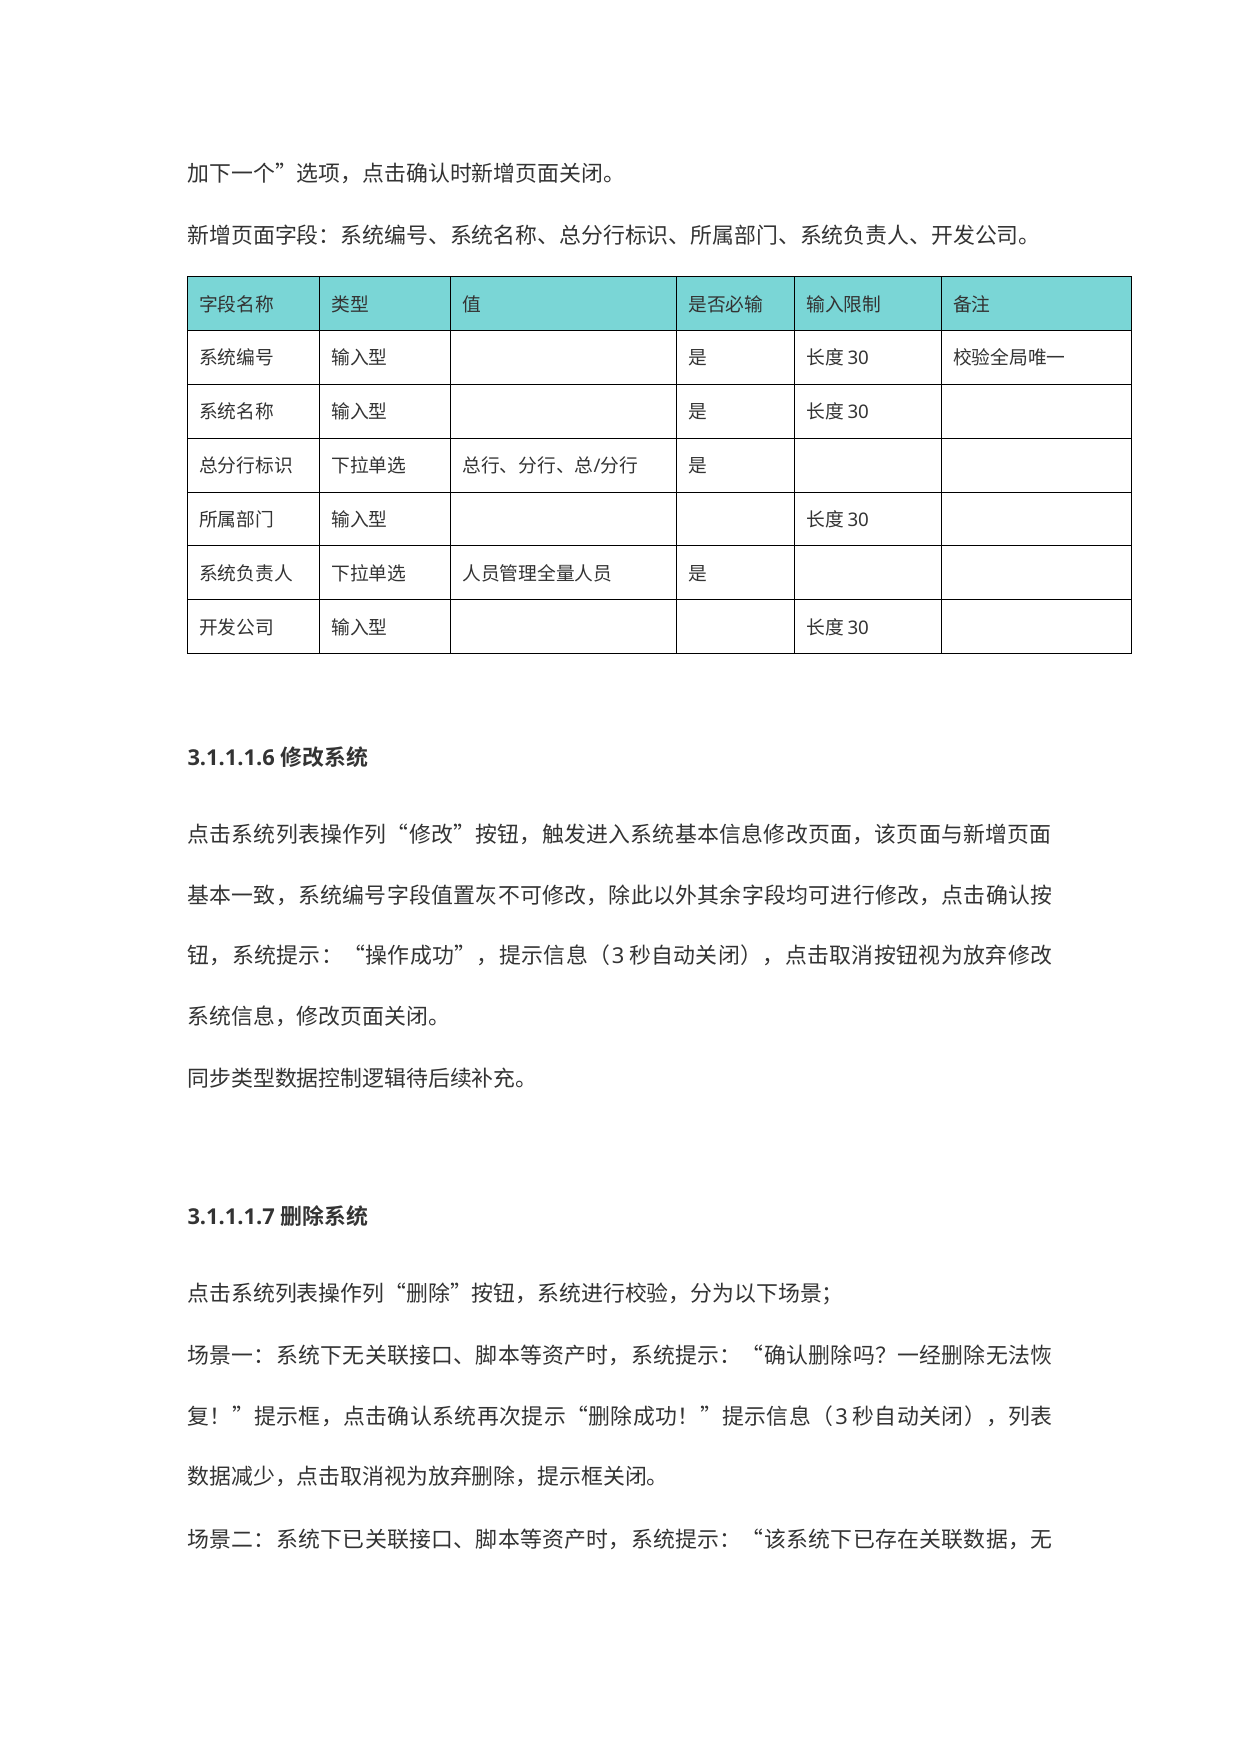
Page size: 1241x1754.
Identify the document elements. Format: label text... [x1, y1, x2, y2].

table_cell 是 [677, 546, 794, 599]
table_cell [942, 385, 1131, 438]
table_header 字段名称 [188, 277, 319, 330]
table_cell [795, 439, 941, 492]
list 同步类型数据控制逻辑待后续补充。 [187, 1057, 1053, 1097]
table_cell [451, 600, 676, 653]
table_cell [451, 331, 676, 384]
list 新增页面字段：系统编号、系统名称、总分行标识、所属部门、系统负责人、开发公司。 [187, 214, 1053, 254]
table_cell 输入型 [320, 331, 450, 384]
table_cell 输入型 [320, 385, 450, 438]
table_header 值 [451, 277, 676, 330]
table_cell 下拉单选 [320, 439, 450, 492]
table_cell [942, 493, 1131, 545]
subtitle 3.1.1.1.6 修改系统 [187, 737, 1053, 777]
table_cell 输入型 [320, 600, 450, 653]
table_cell [942, 600, 1131, 653]
table_cell 人员管理全量人员 [451, 546, 676, 599]
table_cell 校验全局唯一 [942, 331, 1131, 384]
table_header 是否必输 [677, 277, 794, 330]
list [187, 1517, 1053, 1558]
table_header 备注 [942, 277, 1131, 330]
table_cell 输入型 [320, 493, 450, 545]
table_header 输入限制 [795, 277, 941, 330]
table_cell 系统负责人 [188, 546, 319, 599]
table_cell 总行、分行、总/分行 [451, 439, 676, 492]
table_cell 长度30 [795, 331, 941, 384]
table_cell [942, 439, 1131, 492]
table_cell 是 [677, 439, 794, 492]
table_cell 长度30 [795, 493, 941, 545]
table_cell 所属部门 [188, 493, 319, 545]
table_cell 系统名称 [188, 385, 319, 438]
table_cell [795, 546, 941, 599]
table_cell 长度30 [795, 385, 941, 438]
table_cell 总分行标识 [188, 439, 319, 492]
table_cell 是 [677, 385, 794, 438]
table_header 类型 [320, 277, 450, 330]
table_cell 系统编号 [188, 331, 319, 384]
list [187, 151, 1053, 192]
list 点击系统列表操作列“删除”按钮，系统进行校验，分为以下场景； [187, 1272, 1053, 1312]
table_cell [677, 493, 794, 545]
table_cell [451, 385, 676, 438]
table_cell 开发公司 [188, 600, 319, 653]
table_cell 长度30 [795, 600, 941, 653]
table_cell 是 [677, 331, 794, 384]
table_cell 下拉单选 [320, 546, 450, 599]
table_cell [677, 600, 794, 653]
list 点击系统列表操作列“修改”按钮，触发进入系统基本信息修改页面，该页面与新增页面基本一致，系统编号字段值置灰不可修改，除此以外其余字段均可进行修改，点击确认按钮，系统提示：“操作成功”，提示信息（3秒自动关闭），点击取消按钮视为放弃修改系统信息，修改页面关闭。 [187, 813, 1053, 1035]
table_cell [451, 493, 676, 545]
subtitle 3.1.1.1.7 删除系统 [187, 1196, 1053, 1236]
table_cell [942, 546, 1131, 599]
list 场景一：系统下无关联接口、脚本等资产时，系统提示：“确认删除吗？一经删除无法恢复！”提示框，点击确认系统再次提示“删除成功！”提示信息（3秒自动关闭），列表数据减少，点击取消视为放弃删除，提示框关闭。 [187, 1334, 1053, 1495]
